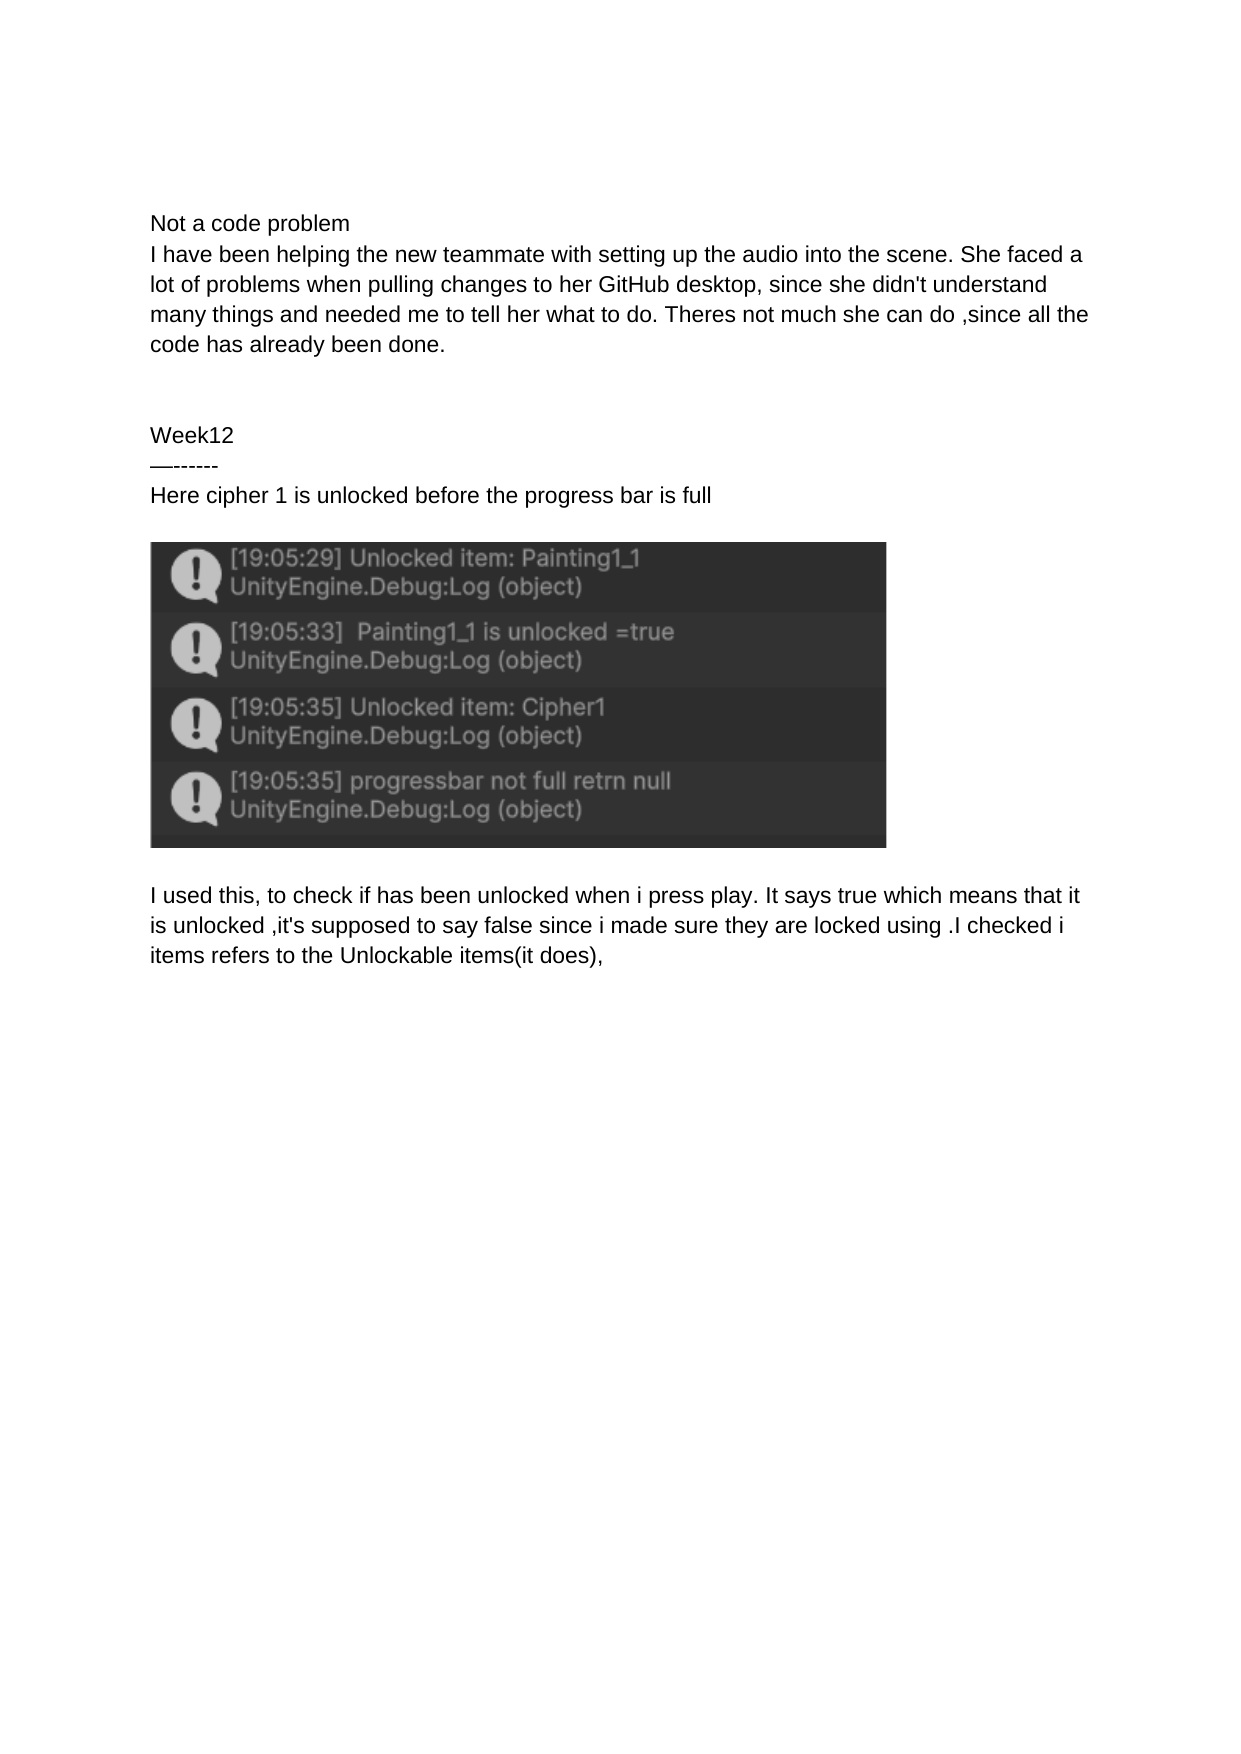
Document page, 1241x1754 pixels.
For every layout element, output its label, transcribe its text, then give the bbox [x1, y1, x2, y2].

picture [150, 542, 887, 848]
text Not a code problem [150, 210, 1090, 237]
text I used this, to check if has been unlocked when i press play. It says true which means that it is unlocked ,it's supposed to say false since i made sure they are locked using .I checked i items refers to the Unlockable items(it does), [150, 882, 1090, 968]
text Week12 [150, 422, 1090, 448]
text I have been helping the new teammate with setting up the audio into the scene. She faced a lot of problems when pulling changes to her GitHub desktop, since she didn't understand many things and needed me to tell her what to do. Theres not much she can do ,since all the code has already been done. [150, 241, 1090, 358]
text Here cipher 1 is unlocked before the progress bar is full [150, 482, 1090, 509]
text —------ [150, 452, 1090, 478]
